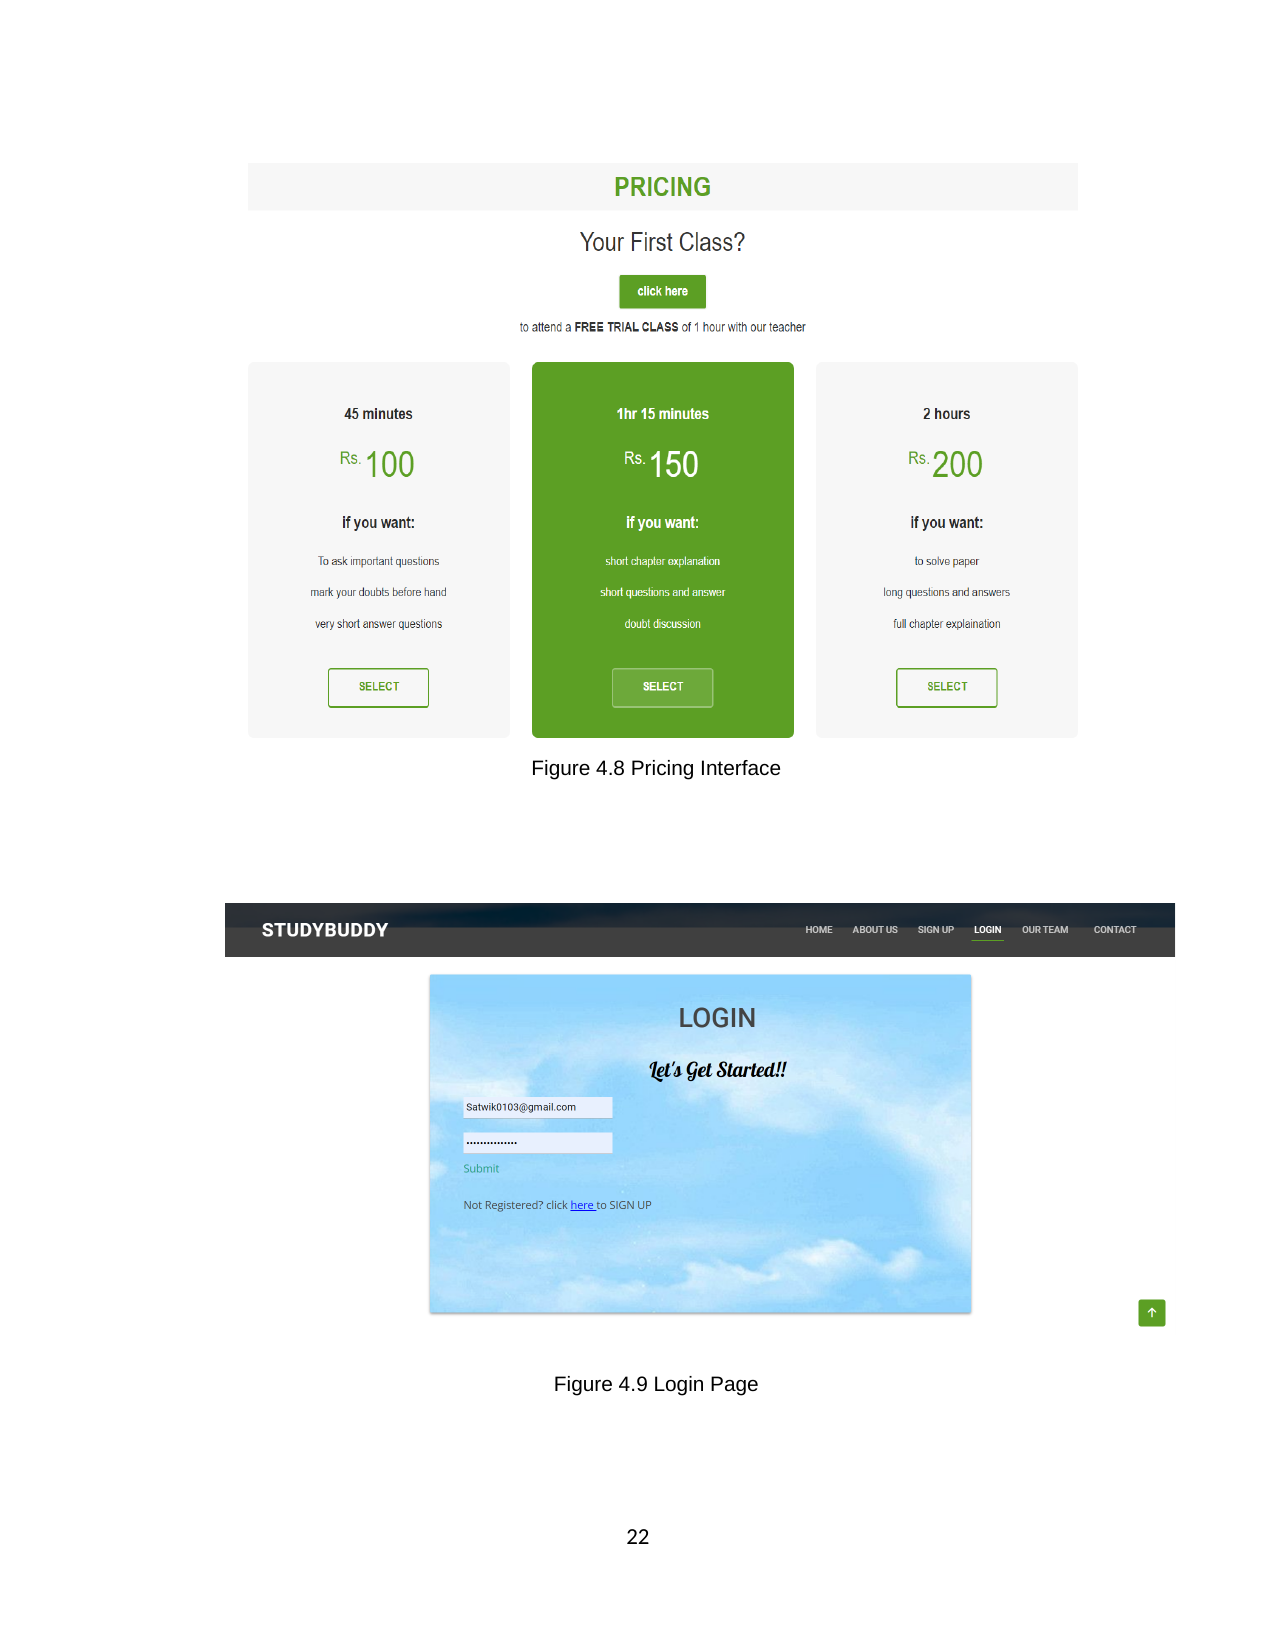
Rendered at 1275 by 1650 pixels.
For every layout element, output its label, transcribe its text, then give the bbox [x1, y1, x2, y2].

picture [225, 903, 1175, 1335]
list Figure 4.8 Pricing Interface [225, 756, 1087, 780]
picture [225, 150, 1166, 752]
list Figure 4.9 Login Page [225, 1371, 1087, 1395]
